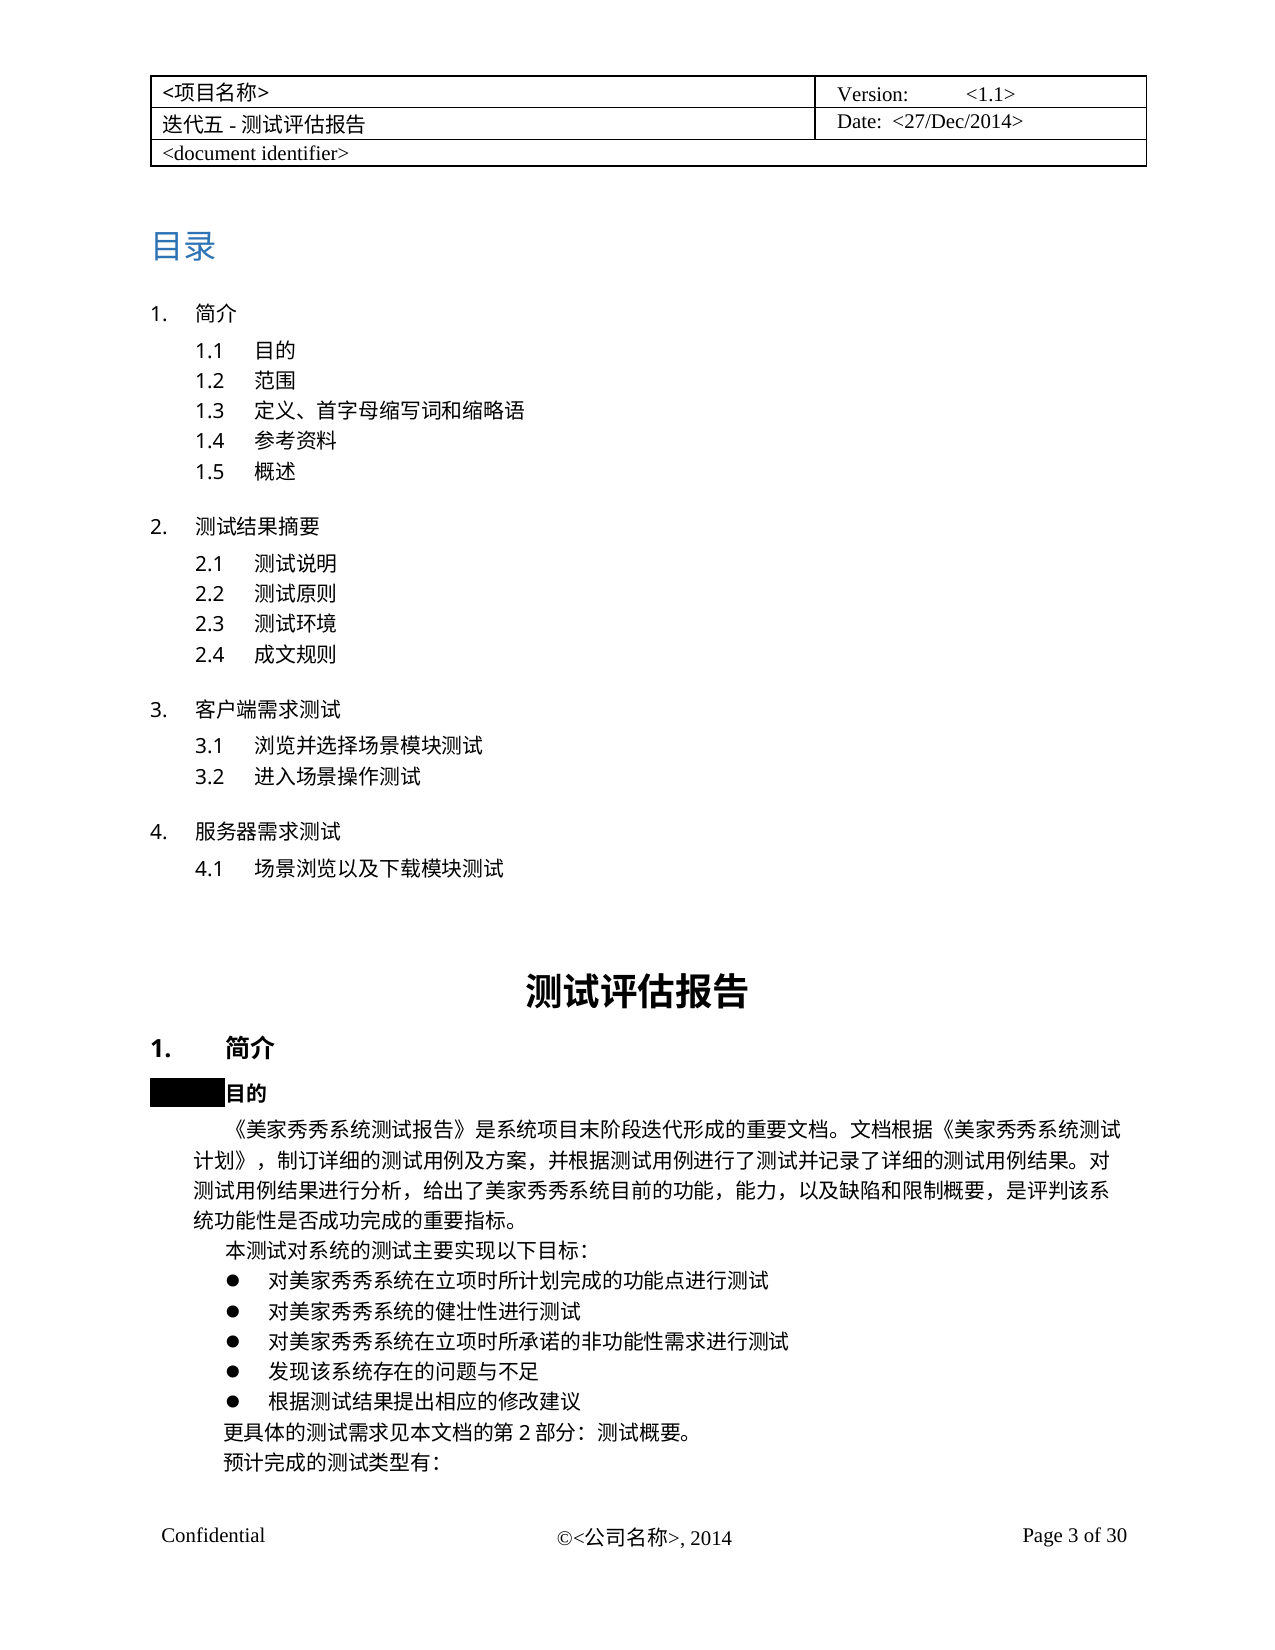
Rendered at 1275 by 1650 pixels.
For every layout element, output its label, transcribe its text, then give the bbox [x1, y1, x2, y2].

text 本测试对系统的测试主要实现以下目标： [225, 1234, 1125, 1265]
subtitle 目的 [150, 1077, 1125, 1107]
list 根据测试结果提出相应的修改建议 [225, 1386, 1125, 1416]
list 对美家秀秀系统的健壮性进行测试 [225, 1295, 1125, 1325]
list 《美家秀秀系统测试报告》是系统项目末阶段迭代形成的重要文档。文档根据《美家秀秀系统测试计划》，制订详细的测试用例及方案，并根据测试用例进行了测试并记录了详细的测试用例结果。对测试用例结果进行分析，给出了美家秀秀系统目前的功能，能力，以及缺陷和限制概要，是评判该系统功能性是否成功完成的重要指标。 [194, 1114, 1125, 1234]
list 对美家秀秀系统在立项时所计划完成的功能点进行测试 [225, 1265, 1125, 1295]
list 对美家秀秀系统在立项时所承诺的非功能性需求进行测试 [225, 1325, 1125, 1355]
title 测试评估报告 [150, 962, 1125, 1016]
text 预计完成的测试类型有： [150, 1446, 1125, 1476]
text 更具体的测试需求见本文档的第2部分：测试概要。 [150, 1416, 1125, 1446]
subtitle 简介 [150, 1028, 1125, 1065]
list 发现该系统存在的问题与不足 [225, 1355, 1125, 1386]
